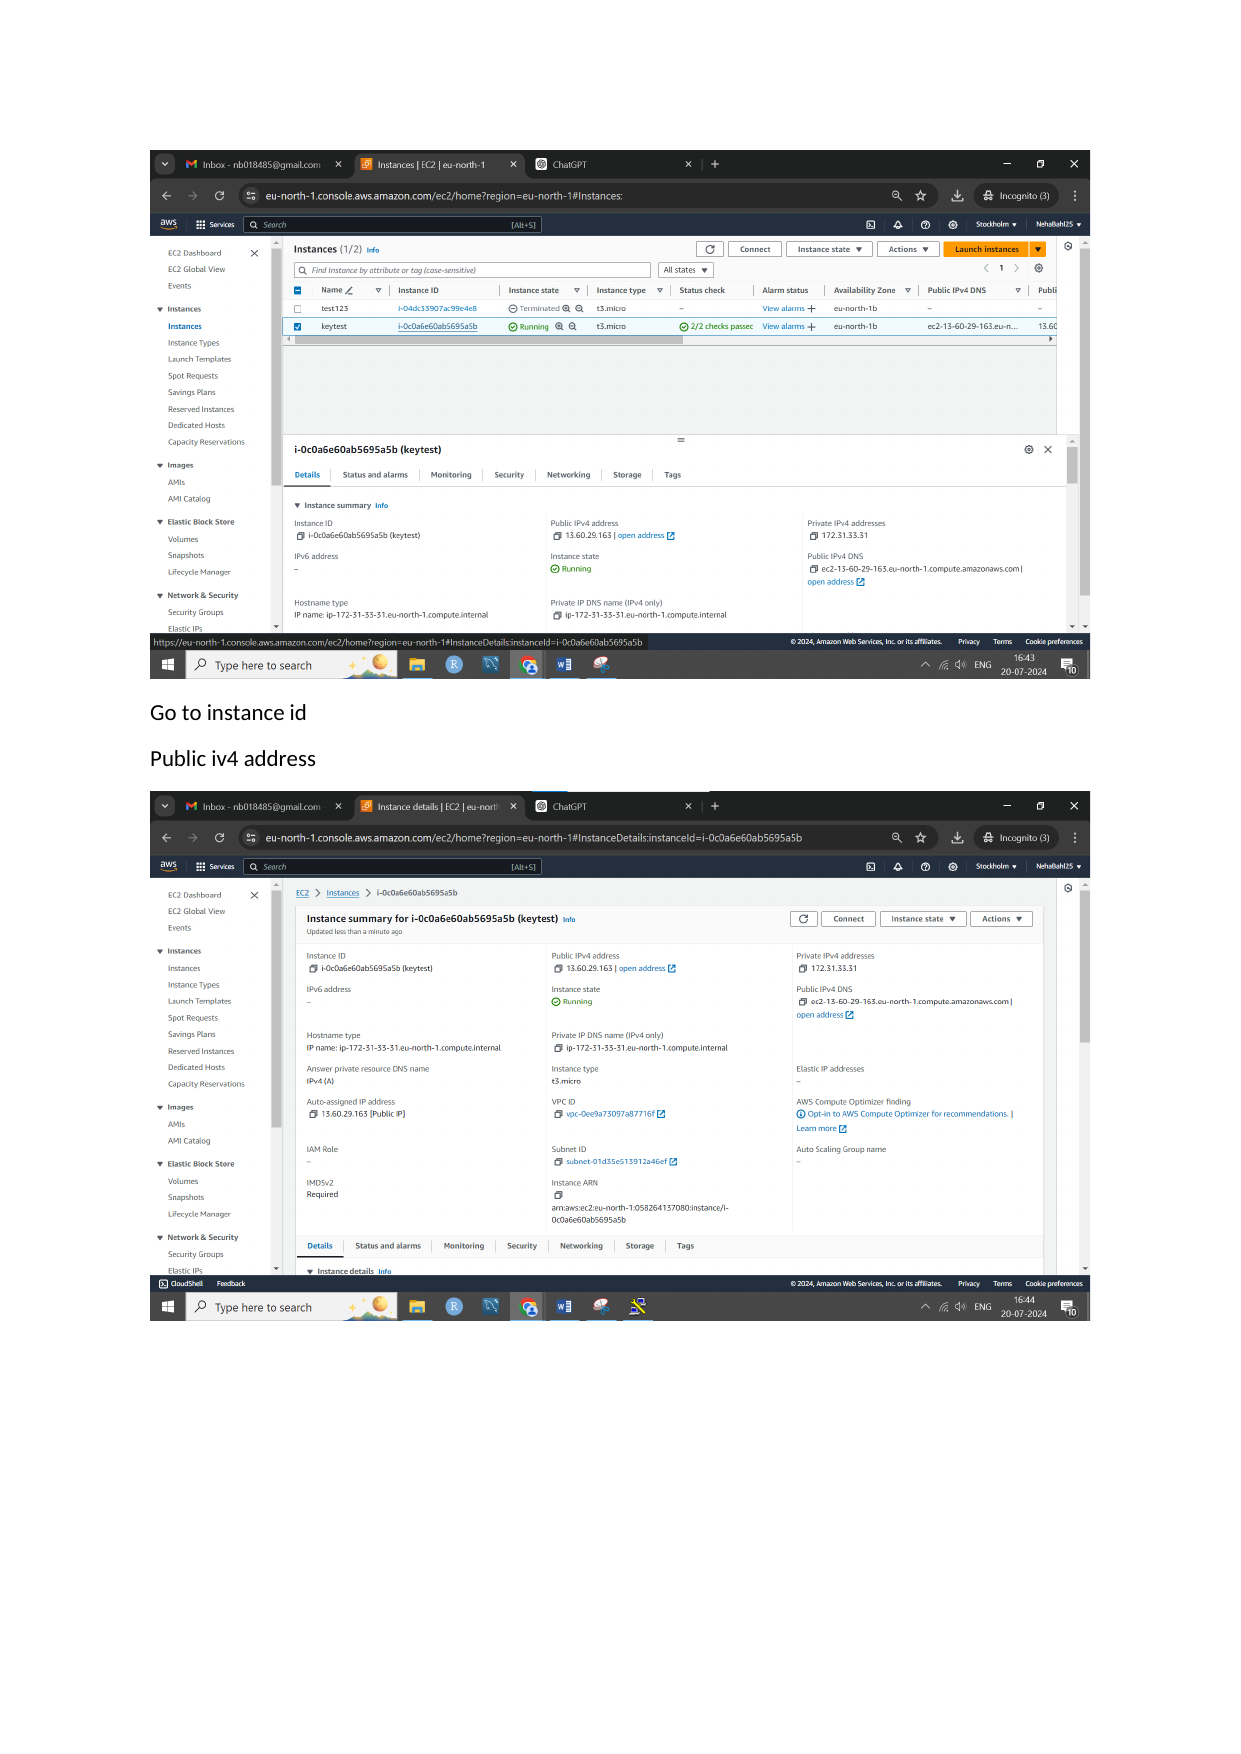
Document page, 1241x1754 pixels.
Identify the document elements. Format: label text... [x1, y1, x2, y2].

text Go to instance id [150, 698, 1090, 726]
text Public iv4 address [150, 744, 1090, 773]
picture [150, 791, 1091, 1321]
picture [150, 150, 1091, 679]
